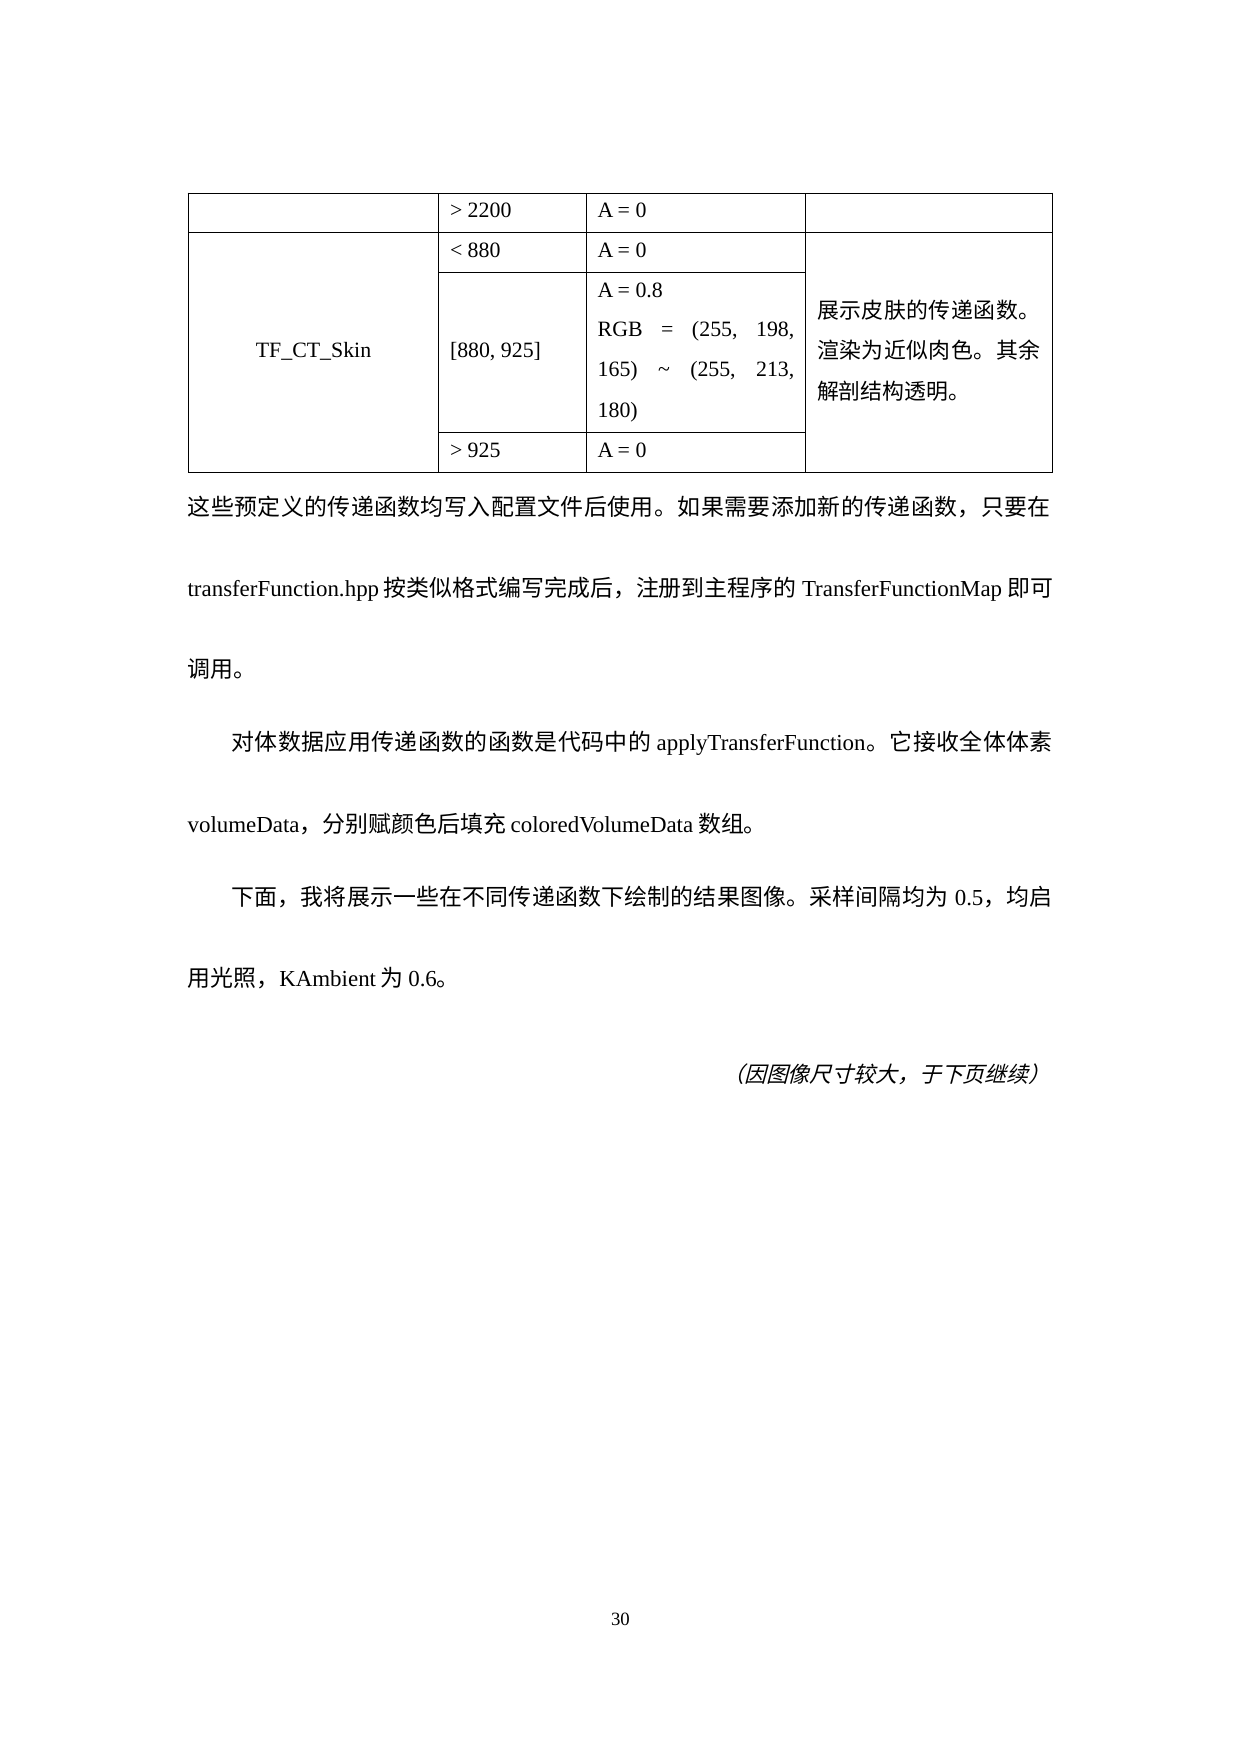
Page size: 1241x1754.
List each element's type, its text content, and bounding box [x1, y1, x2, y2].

text （因图像尺寸较大，于下页继续） [187, 1056, 1053, 1089]
table_cell A = 0 [587, 433, 805, 472]
table_cell < 880 [439, 233, 586, 272]
table_cell A = 0.8 RGB = (255, 198, 165) ~ (255, 213, 180) [587, 273, 805, 432]
table_cell A = 0 [587, 233, 805, 272]
table_cell TF_CT_Skin [189, 233, 438, 472]
text 这些预定义的传递函数均写入配置文件后使用。如果需要添加新的传递函数，只要在transferFunction.hpp按类似格式编写完成后，注册到主程序的TransferFunctionMap即可调用。 [187, 473, 1053, 700]
text 对体数据应用传递函数的函数是代码中的applyTransferFunction。它接收全体体素volumeData，分别赋颜色后填充coloredVolumeData数组。 [187, 708, 1053, 855]
table_cell [880, 925] [439, 273, 586, 432]
table_cell A = 0 [587, 194, 805, 232]
table_cell > 925 [439, 433, 586, 472]
table_cell 展示皮肤的传递函数。渲染为近似肉色。其余解剖结构透明。 [806, 233, 1052, 472]
text 下面，我将展示一些在不同传递函数下绘制的结果图像。采样间隔均为0.5，均启用光照，KAmbient为0.6。 [187, 863, 1053, 1009]
table_cell > 2200 [439, 194, 586, 232]
